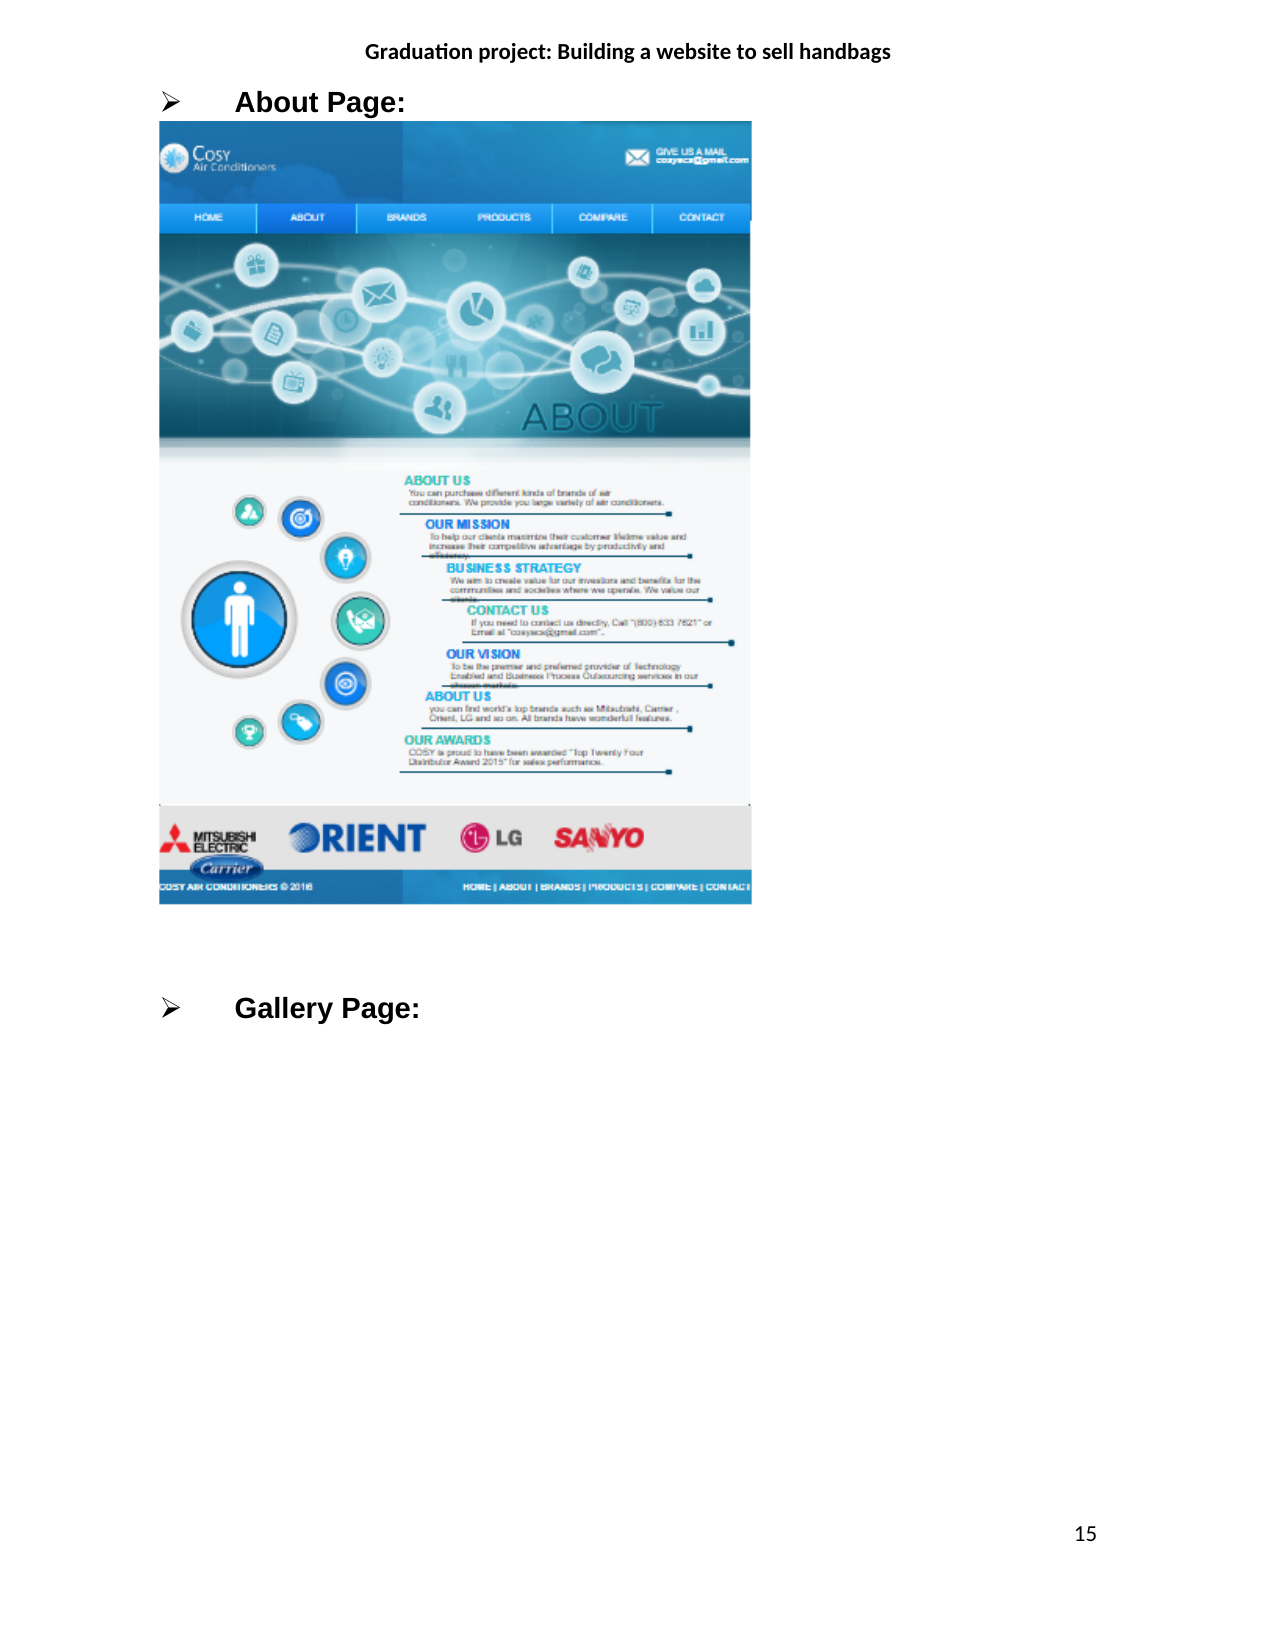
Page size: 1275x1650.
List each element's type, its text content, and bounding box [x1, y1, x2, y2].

picture [159, 121, 752, 917]
list Gallery Page: [159, 991, 1097, 1025]
list About Page: [159, 85, 1097, 119]
